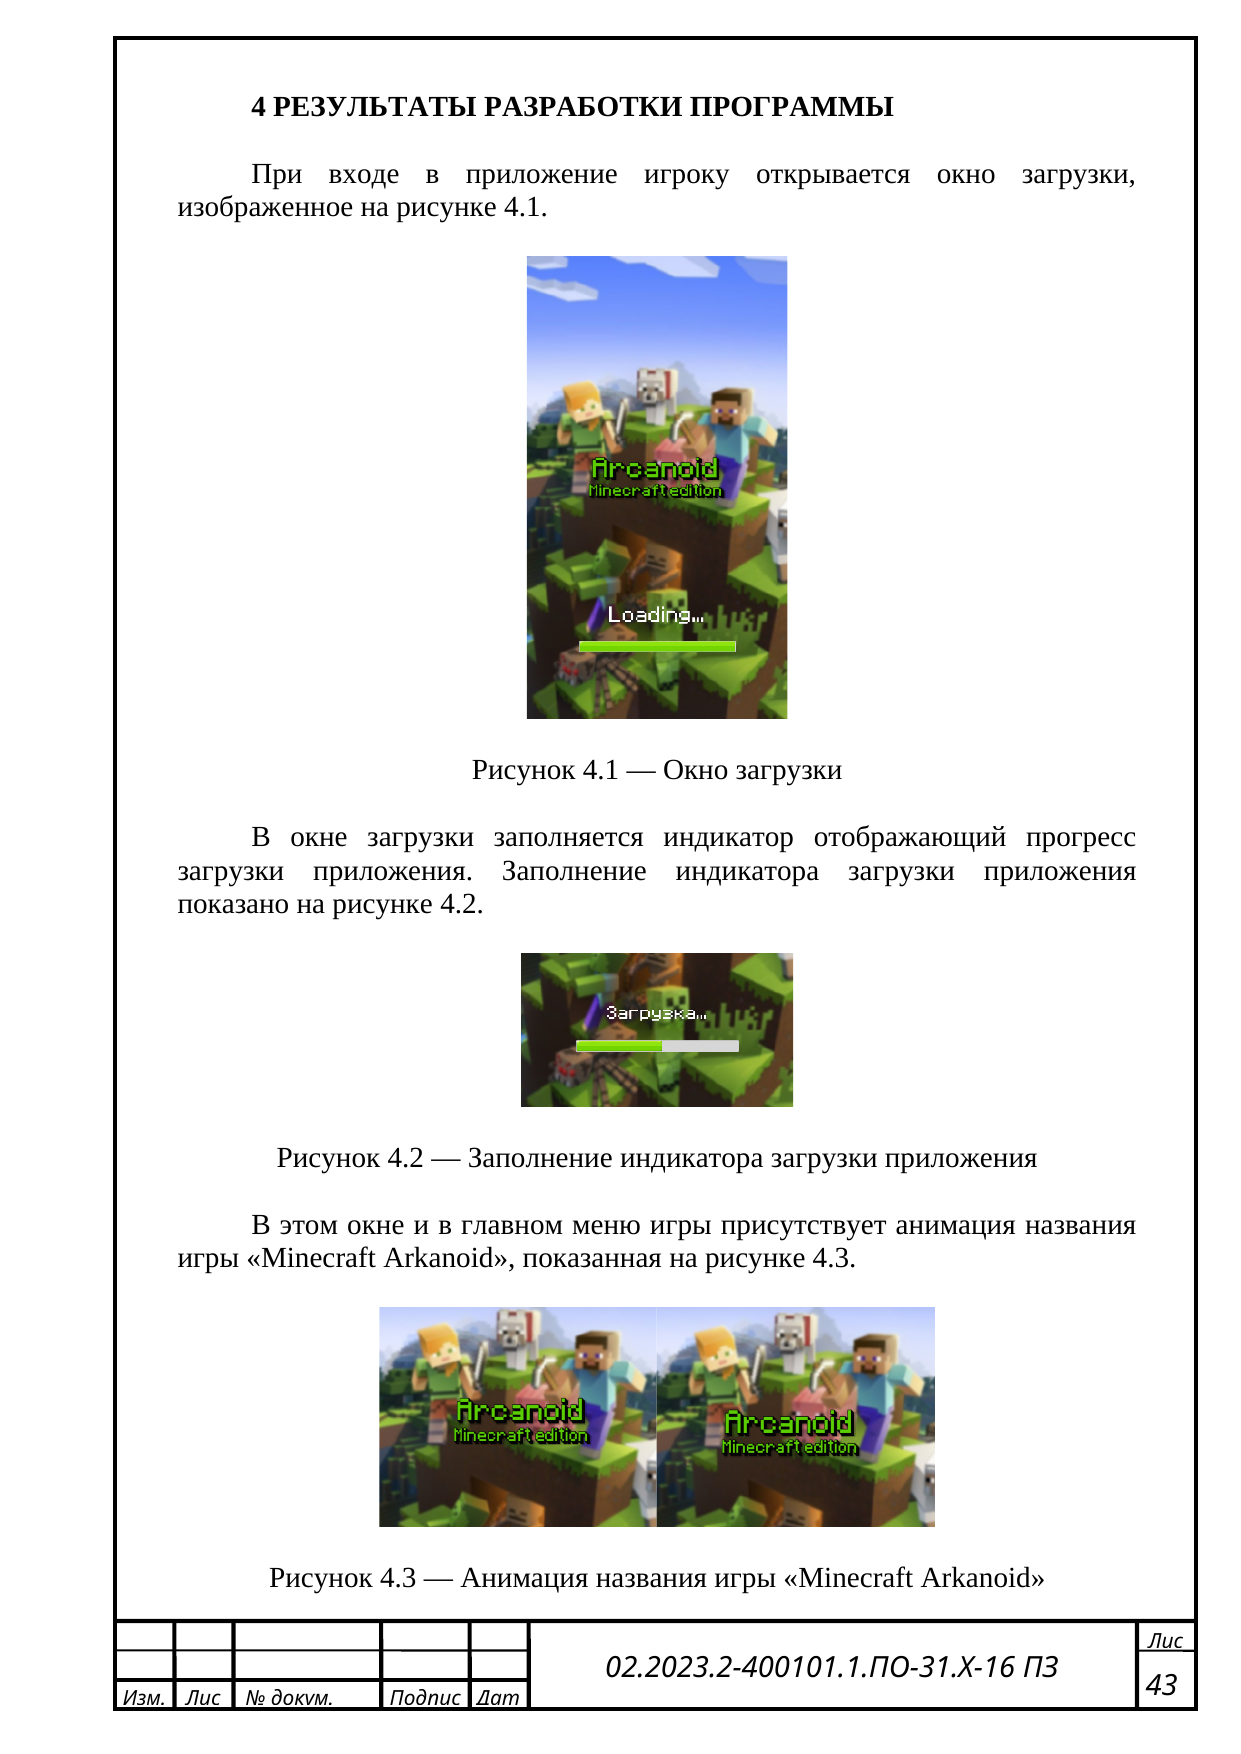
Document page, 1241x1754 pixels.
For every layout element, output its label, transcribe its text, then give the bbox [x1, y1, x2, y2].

picture [521, 953, 794, 1107]
text Рисунок 4.2 — Заполнение индикатора загрузки приложения [177, 1140, 1137, 1173]
picture [526, 256, 788, 719]
text В этом окне и в главном меню игры присутствует анимация названия игры «Minecraft Arkanoid», показанная на рисунке 4.3. [177, 1207, 1137, 1274]
text Рисунок 4.1 — Окно загрузки [177, 752, 1137, 786]
text Рисунок 4.3 — Анимация названия игры «Minecraft Arkanoid» [177, 1560, 1137, 1594]
text При входе в приложение игроку открывается окно загрузки, изображенное на рисунке 4.1. [177, 156, 1137, 223]
text В окне загрузки заполняется индикатор отображающий прогресс загрузки приложения. Заполнение индикатора загрузки приложения показано на рисунке 4.2. [177, 819, 1137, 920]
picture [379, 1307, 935, 1527]
subtitle 4 РЕЗУЛЬТАТЫ РАЗРАБОТКИ ПРОГРАММЫ [177, 89, 1137, 122]
